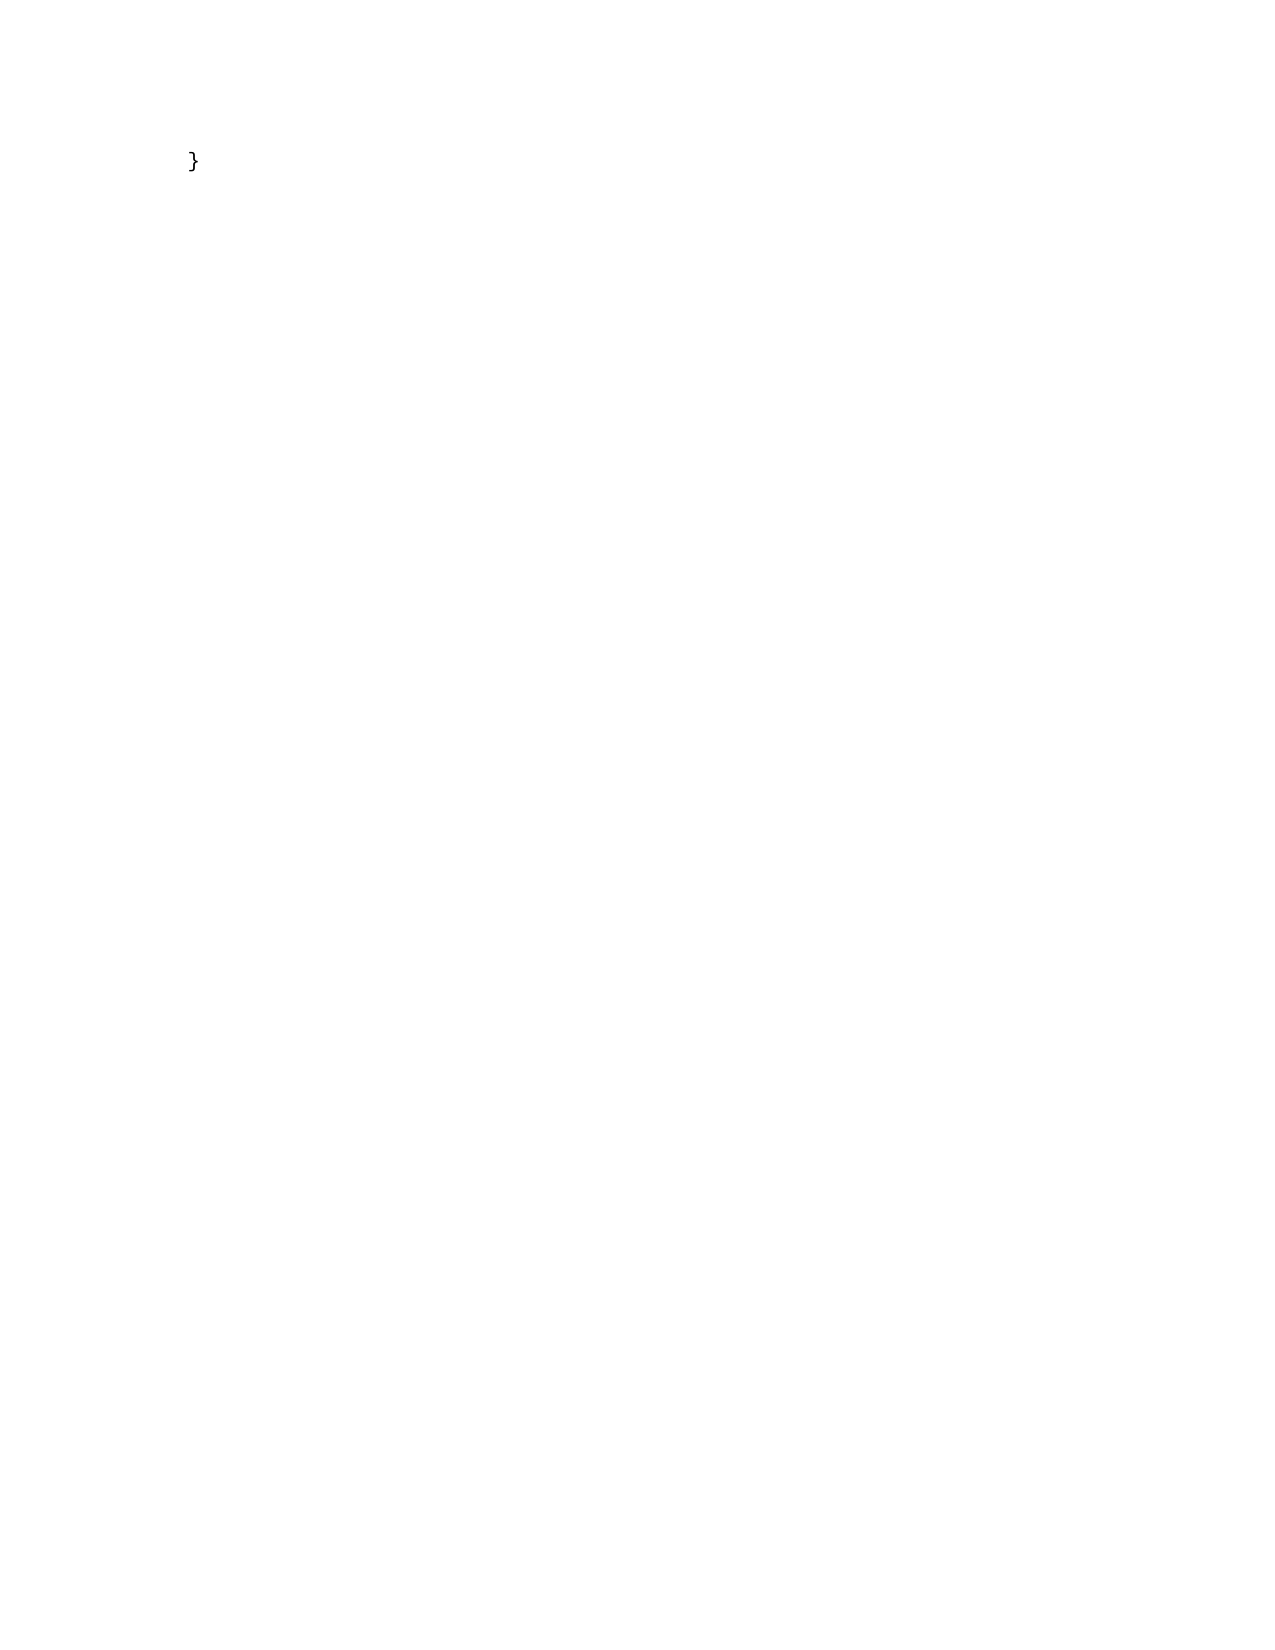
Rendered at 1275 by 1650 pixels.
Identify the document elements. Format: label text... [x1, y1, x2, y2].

text } [150, 150, 1125, 174]
